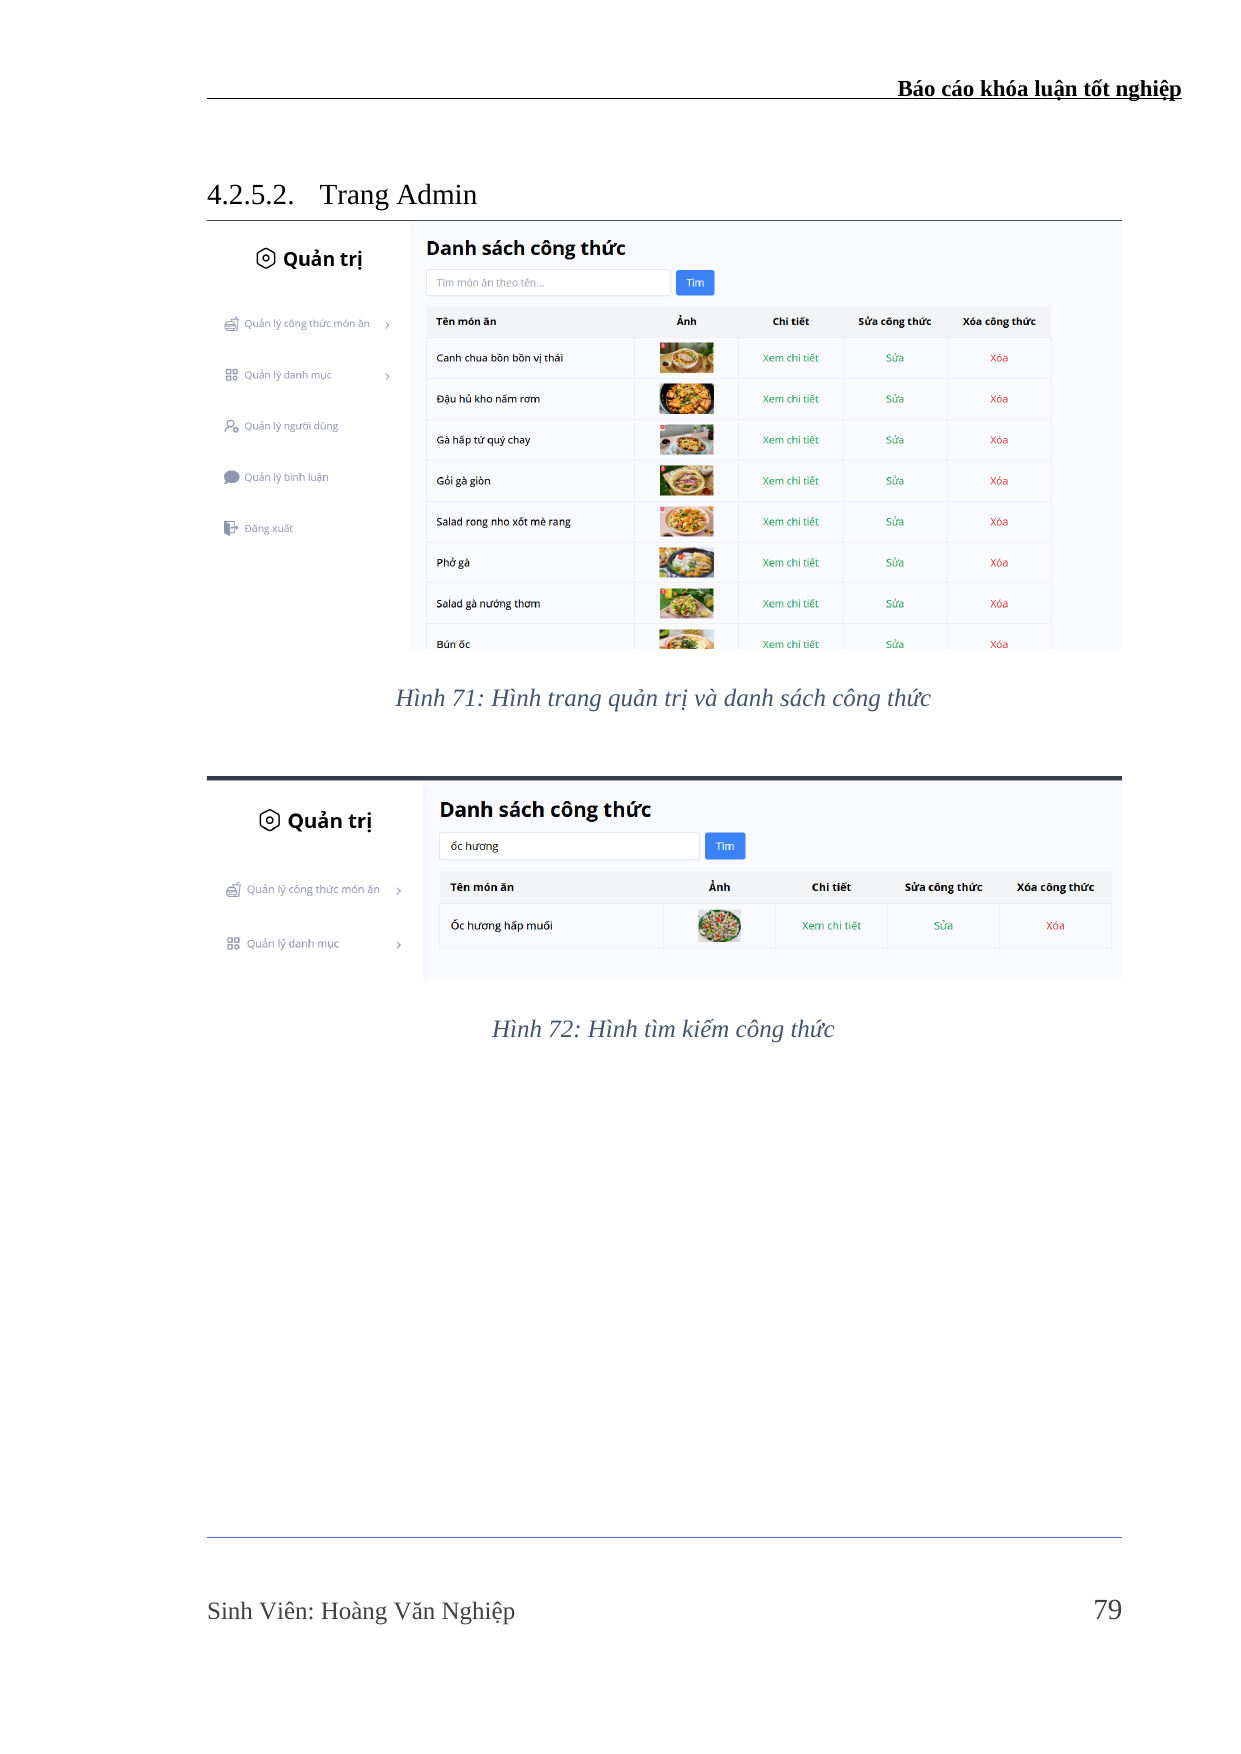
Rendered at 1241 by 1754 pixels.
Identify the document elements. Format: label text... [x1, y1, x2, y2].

text Hình 72: Hình tìm kiếm công thức [207, 1014, 1122, 1043]
text Hình 71: Hình trang quản trị và danh sách công thức [207, 683, 1122, 712]
picture [206, 220, 1123, 649]
text Trang Admin [207, 177, 1122, 211]
picture [206, 776, 1123, 979]
